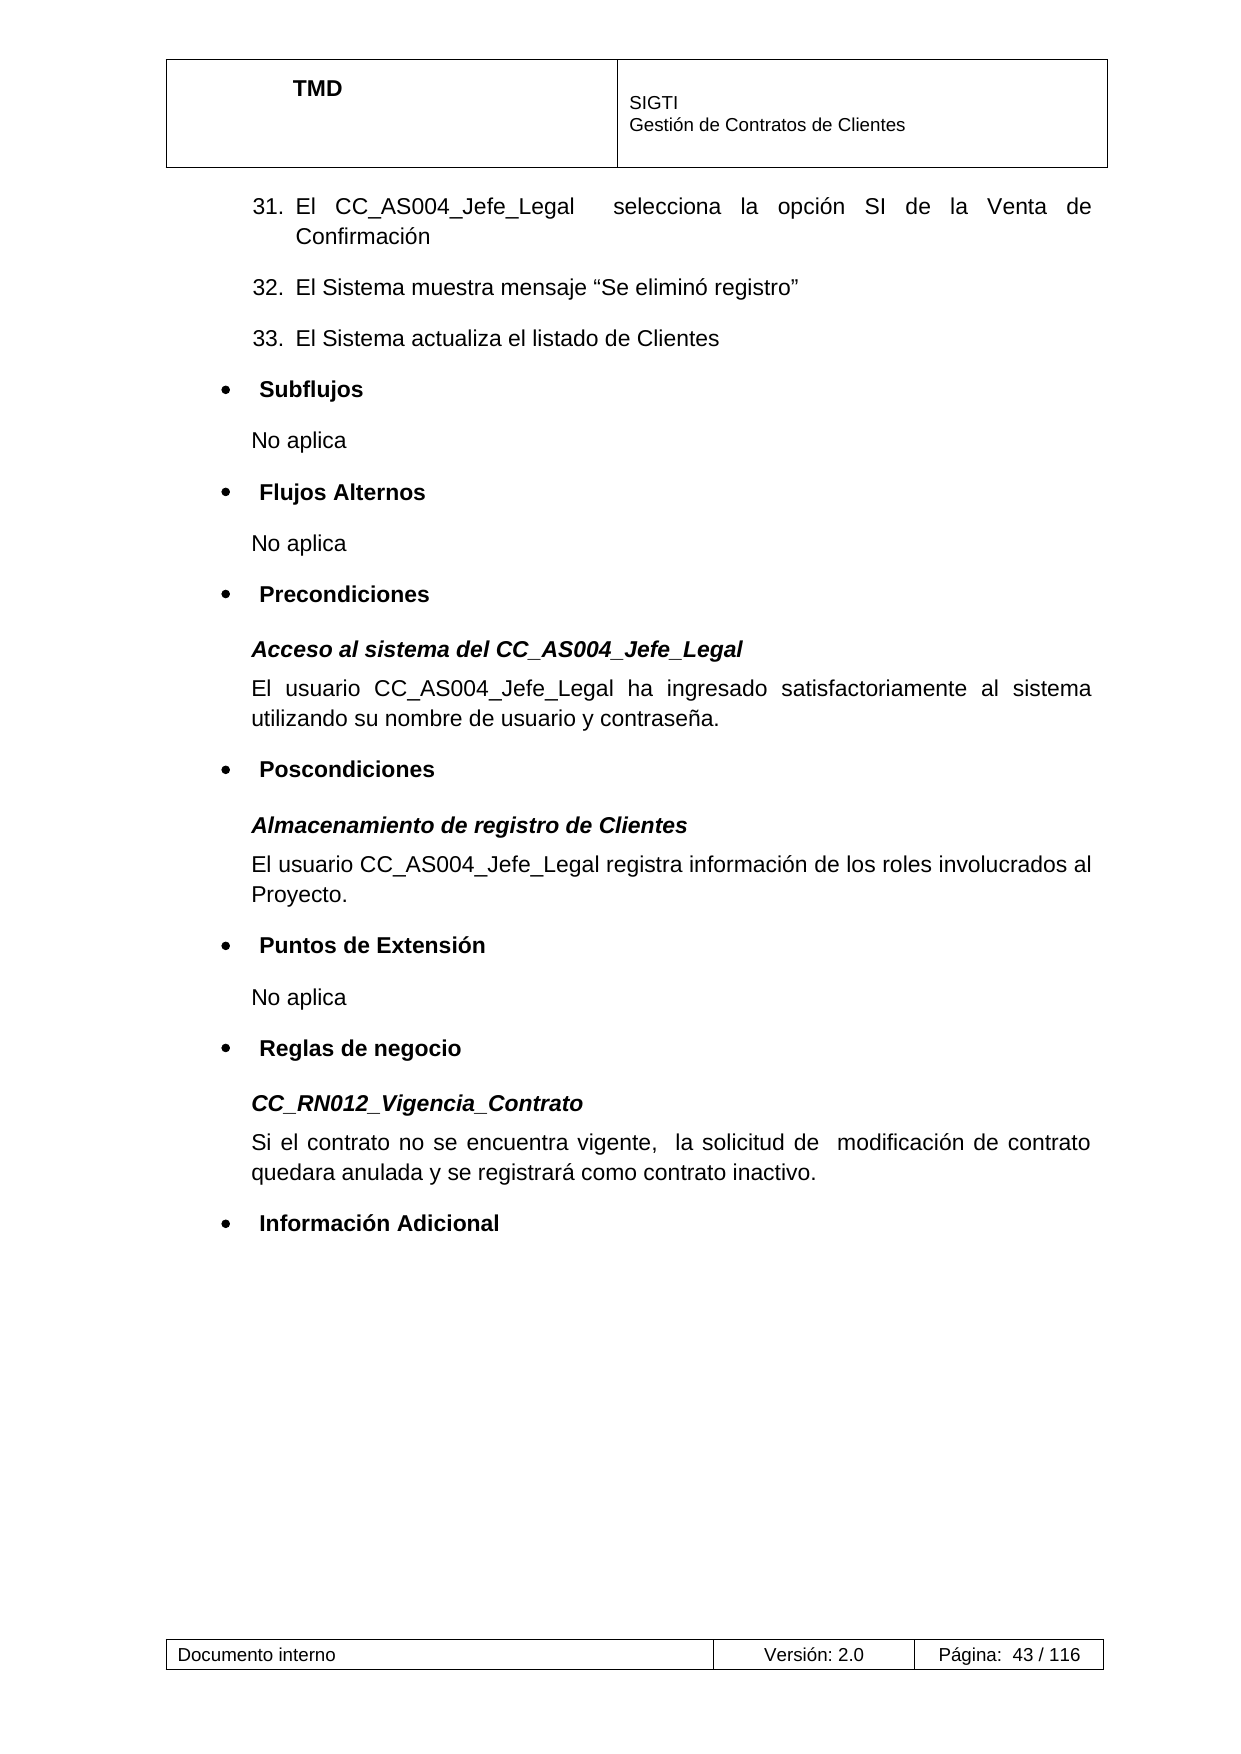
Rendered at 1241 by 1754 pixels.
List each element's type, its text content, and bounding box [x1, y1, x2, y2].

list El Sistema muestra mensaje “Se eliminó registro” [252, 274, 1092, 301]
list No aplica [251, 983, 1092, 1010]
list Puntos de Extensión [222, 932, 1092, 959]
list No aplica [251, 427, 1092, 454]
list CC_RN012_Vigencia_Contrato [251, 1090, 1092, 1116]
list Subflujos [222, 376, 1092, 403]
list Flujos Alternos [222, 478, 1092, 505]
list El CC_AS004_Jefe_Legal selecciona la opción SI de de Confirmación [252, 193, 1092, 249]
list Si el contrato no se encuentra vigente, la solicitud de modificación de contrato quedara anulada y se registrará como contrato inactivo. [251, 1129, 1092, 1186]
list Poscondiciones [222, 756, 1092, 783]
list No aplica [251, 529, 1092, 556]
list Precondiciones [222, 581, 1092, 607]
list Información Adicional [222, 1210, 1092, 1237]
list El Sistema actualiza el listado de Clientes [252, 325, 1092, 352]
list Almacenamiento de registro de Clientes [251, 812, 1092, 838]
list Acceso al sistema del CC_AS004_Jefe_Legal [251, 636, 1092, 662]
list El usuario CC_AS004_Jefe_Legal ha ingresado satisfactoriamente al sistema utilizando su nombre de usuario y contraseña. [251, 675, 1092, 732]
list El usuario CC_AS004_Jefe_Legal registra información de los roles involucrados al Proyecto. [251, 851, 1092, 908]
list Reglas de negocio [222, 1034, 1092, 1061]
